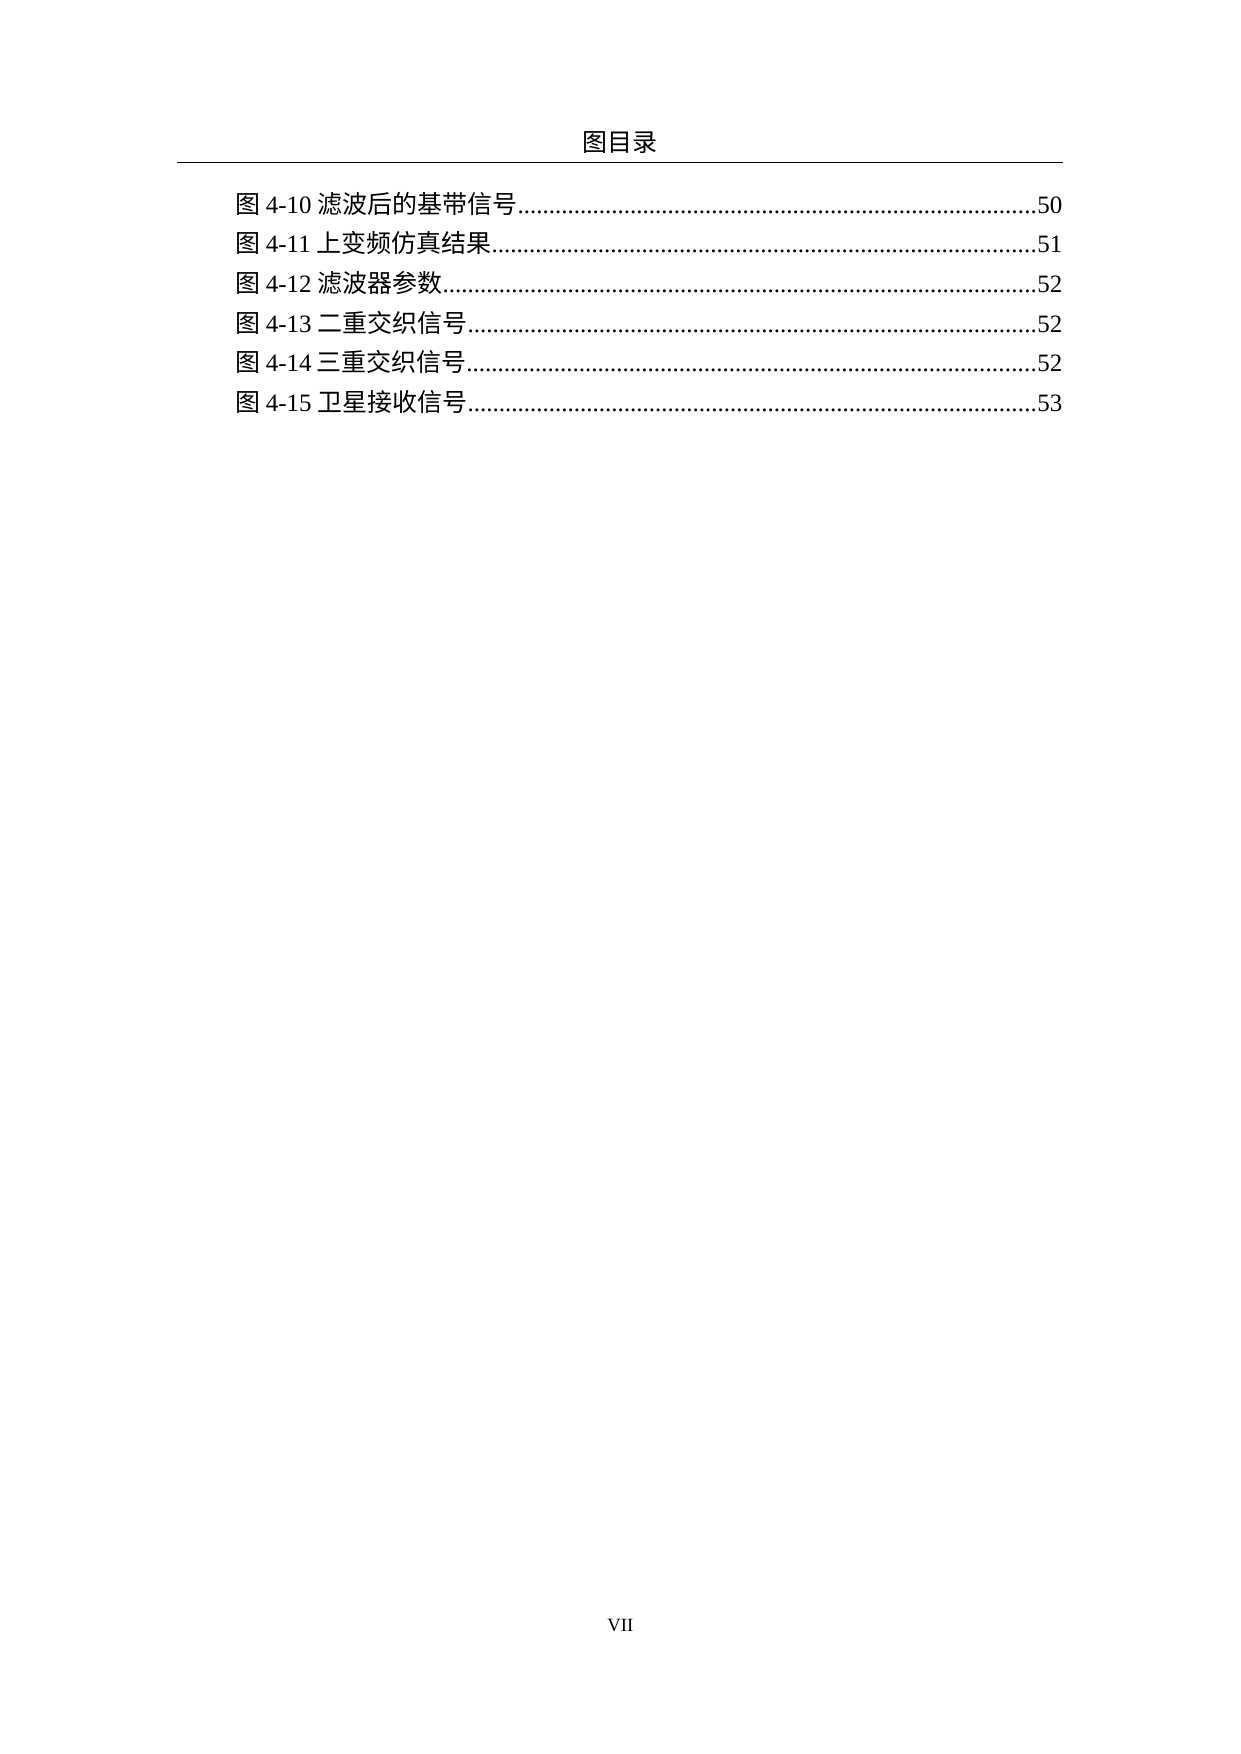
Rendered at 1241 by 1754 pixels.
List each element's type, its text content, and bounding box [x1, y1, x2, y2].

text 图4-12 滤波器参数 52 [236, 262, 1063, 301]
text 图4-11 上变频仿真结果 51 [236, 222, 1063, 262]
text 图4-10 滤波后的基带信号 50 [236, 182, 1063, 222]
text 图4-15 卫星接收信号 53 [236, 381, 1063, 421]
text 图4-13 二重交织信号 52 [236, 301, 1063, 341]
text 图4-14三重交织信号 52 [236, 341, 1063, 381]
